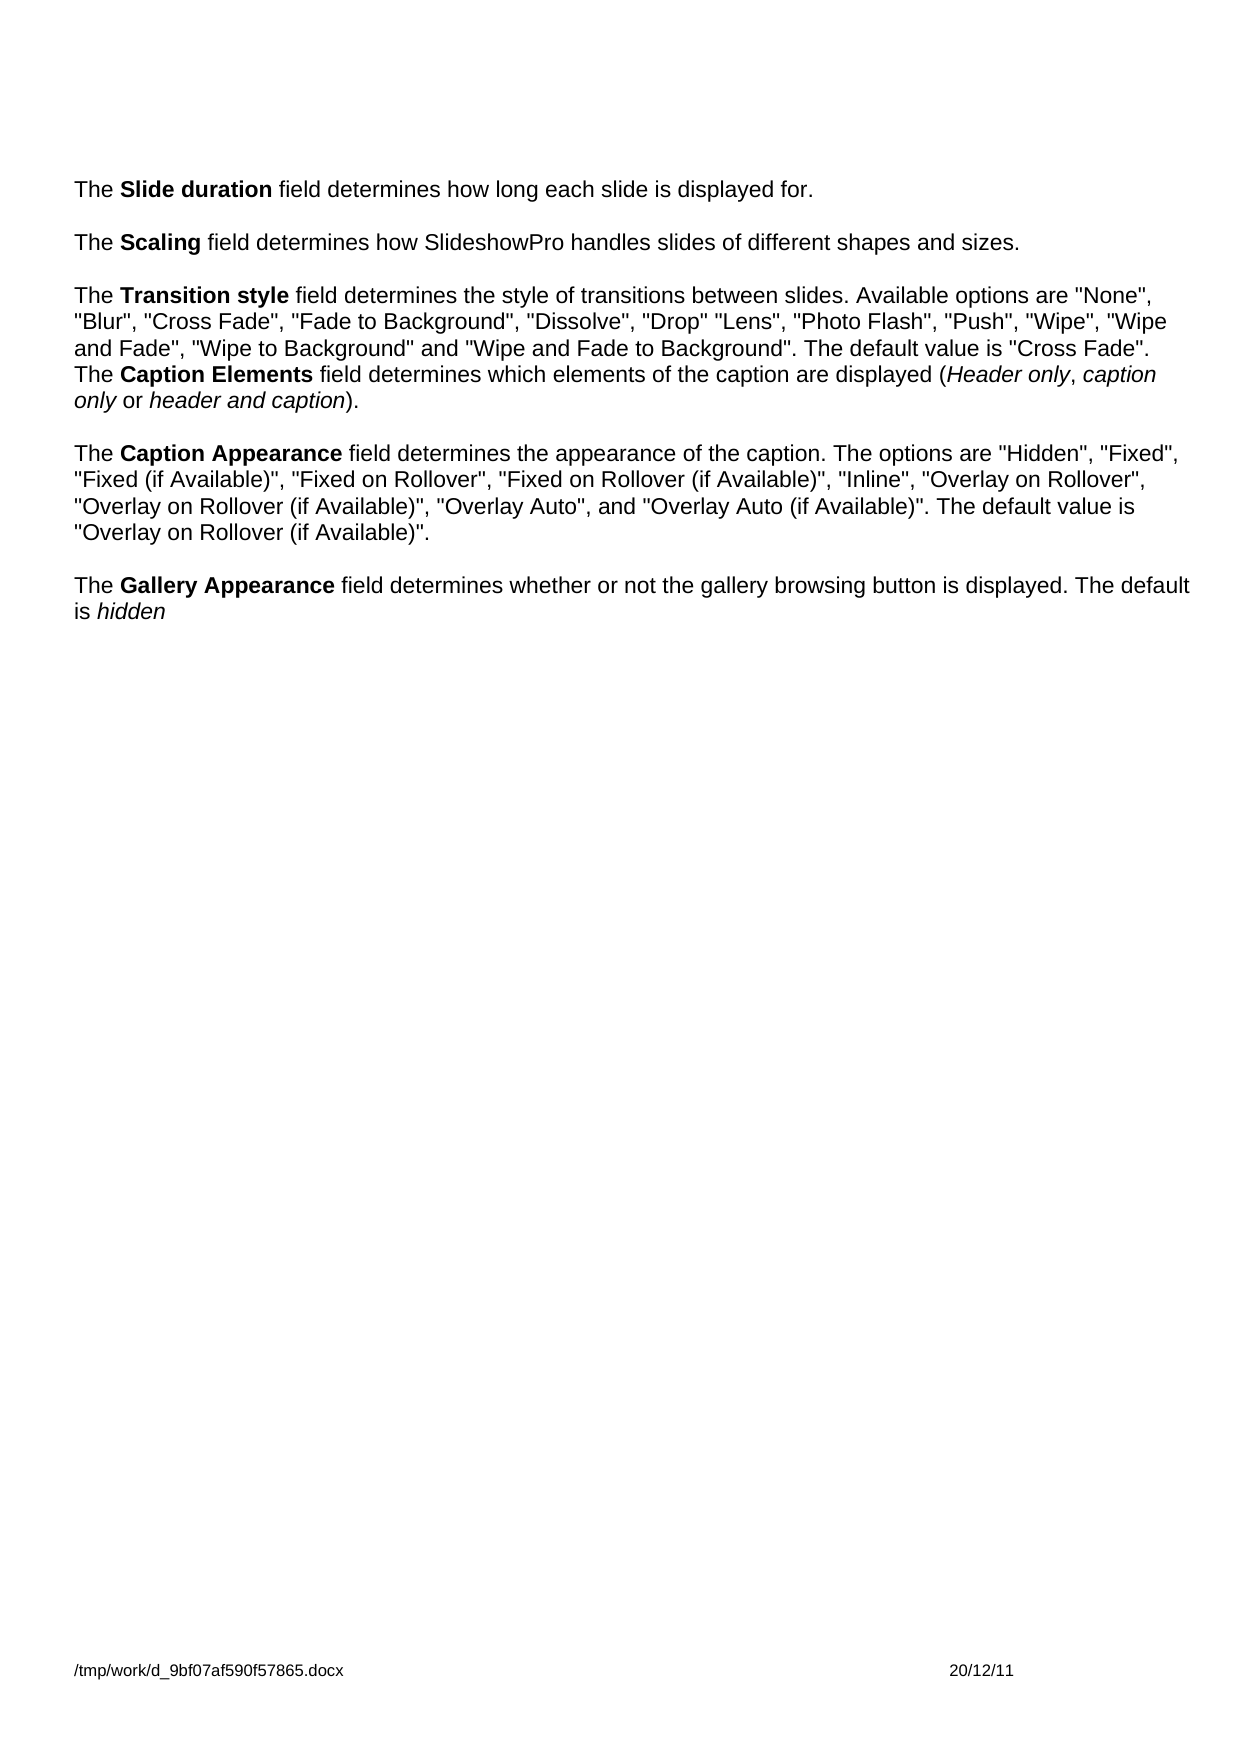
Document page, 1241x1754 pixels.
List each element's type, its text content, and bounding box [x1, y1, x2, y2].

text The Scaling field determines how SlideshowPro handles slides of different shapes and sizes. [74, 229, 1196, 255]
text The Transition style field determines the style of transitions between slides. Available options are "None", "Blur", "Cross Fade", "Fade to Background", "Dissolve", "Drop" "Lens", "Photo Flash", "Push", "Wipe", "Wipe and Fade", "Wipe to Background" and "Wipe and Fade to Background". The default value is "Cross Fade". [74, 282, 1196, 361]
text The Slide duration field determines how long each slide is displayed for. [74, 176, 1196, 203]
text The Caption Appearance field determines the appearance of the caption. The options are "Hidden", "Fixed", "Fixed (if Available)", "Fixed on Rollover", "Fixed on Rollover (if Available)", "Inline", "Overlay on Rollover", "Overlay on Rollover (if Available)", "Overlay Auto", and "Overlay Auto (if Available)". The default value is "Overlay on Rollover (if Available)". [74, 440, 1196, 545]
text The Caption Elements field determines which elements of the caption are displayed (Header only, caption only or header and caption). [74, 361, 1196, 413]
text The Gallery Appearance field determines whether or not the gallery browsing button is displayed. The default is hidden [74, 572, 1196, 624]
